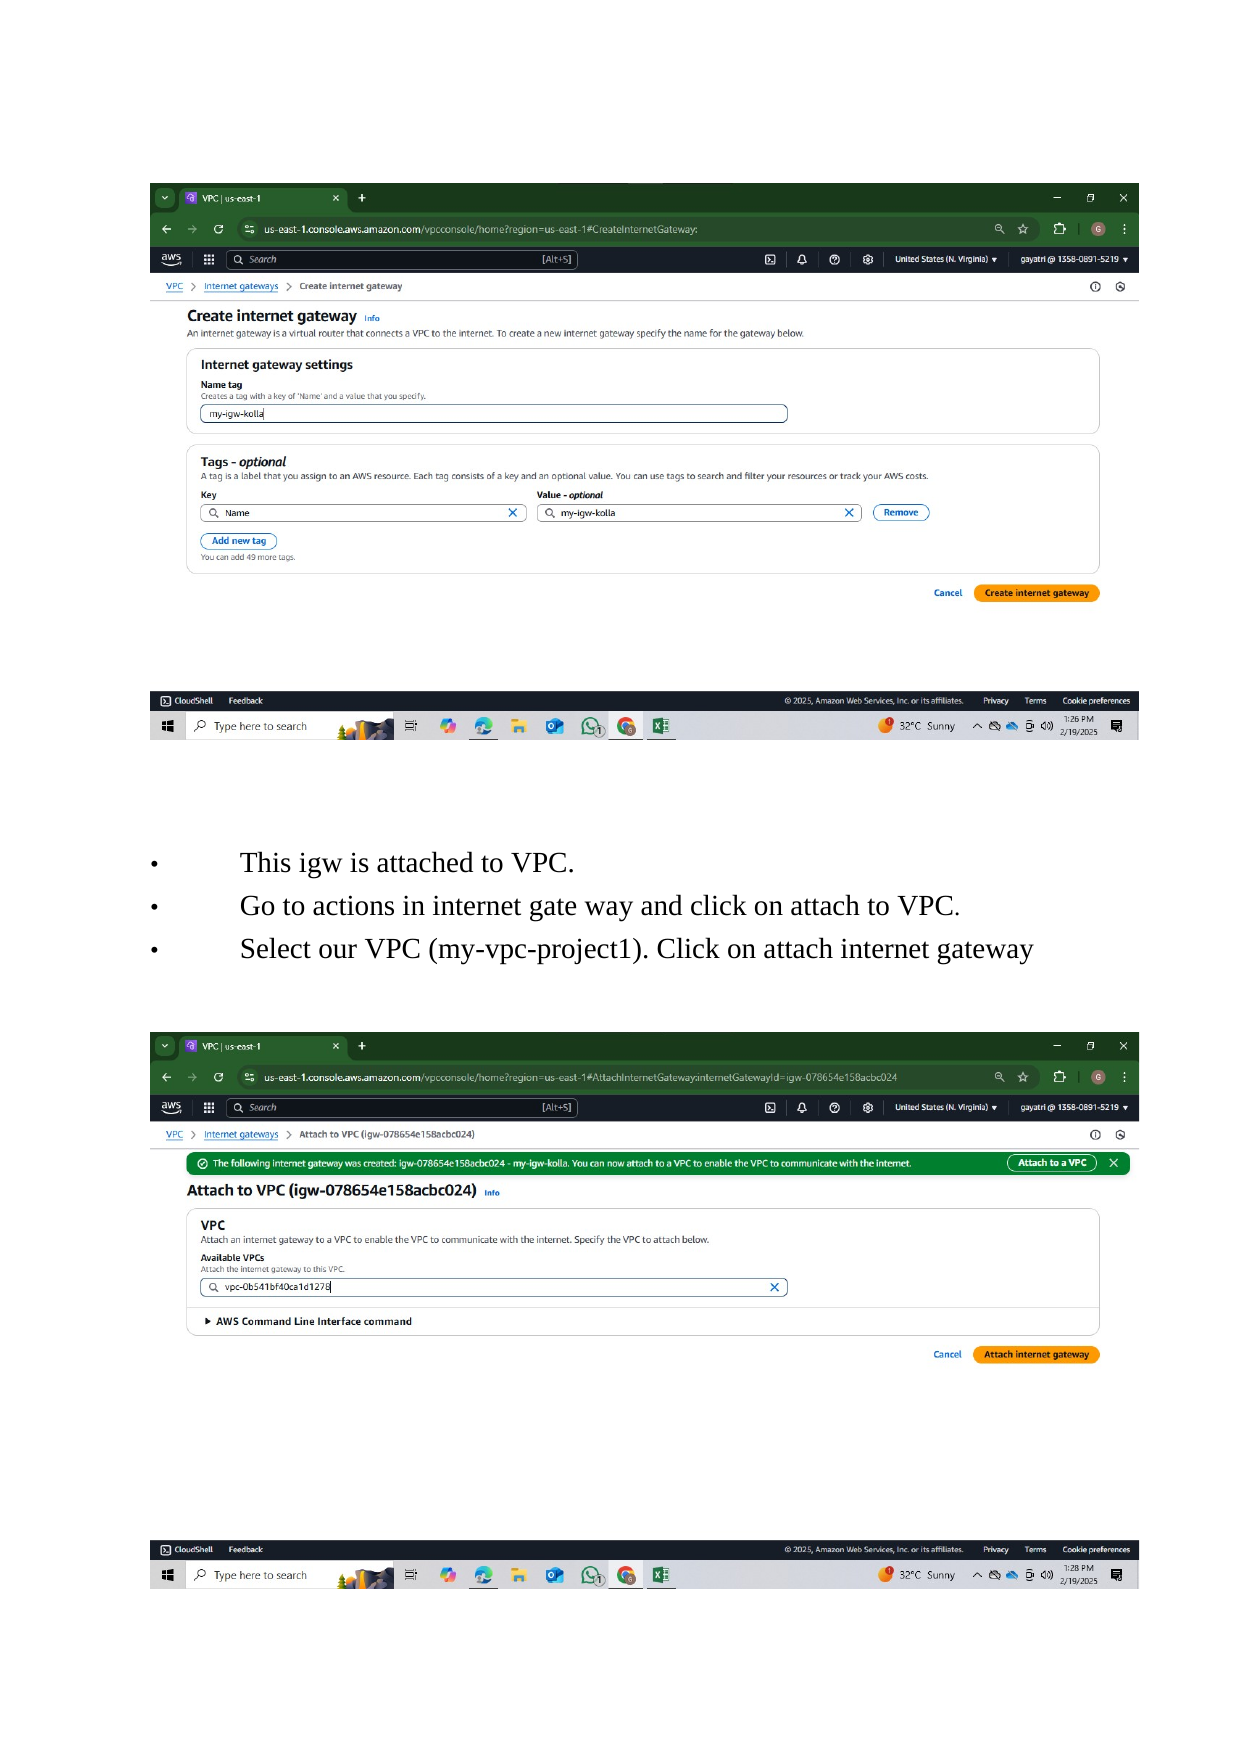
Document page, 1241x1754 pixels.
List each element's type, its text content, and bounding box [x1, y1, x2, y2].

list This igw is attached to VPC. [150, 846, 1138, 878]
picture [150, 1032, 1140, 1589]
list Go to actions in internet gate way and click on attach to VPC. [150, 889, 1138, 922]
list Select our VPC (my-vpc-project1). Click on attach internet gateway [150, 932, 1138, 965]
picture [150, 183, 1139, 740]
